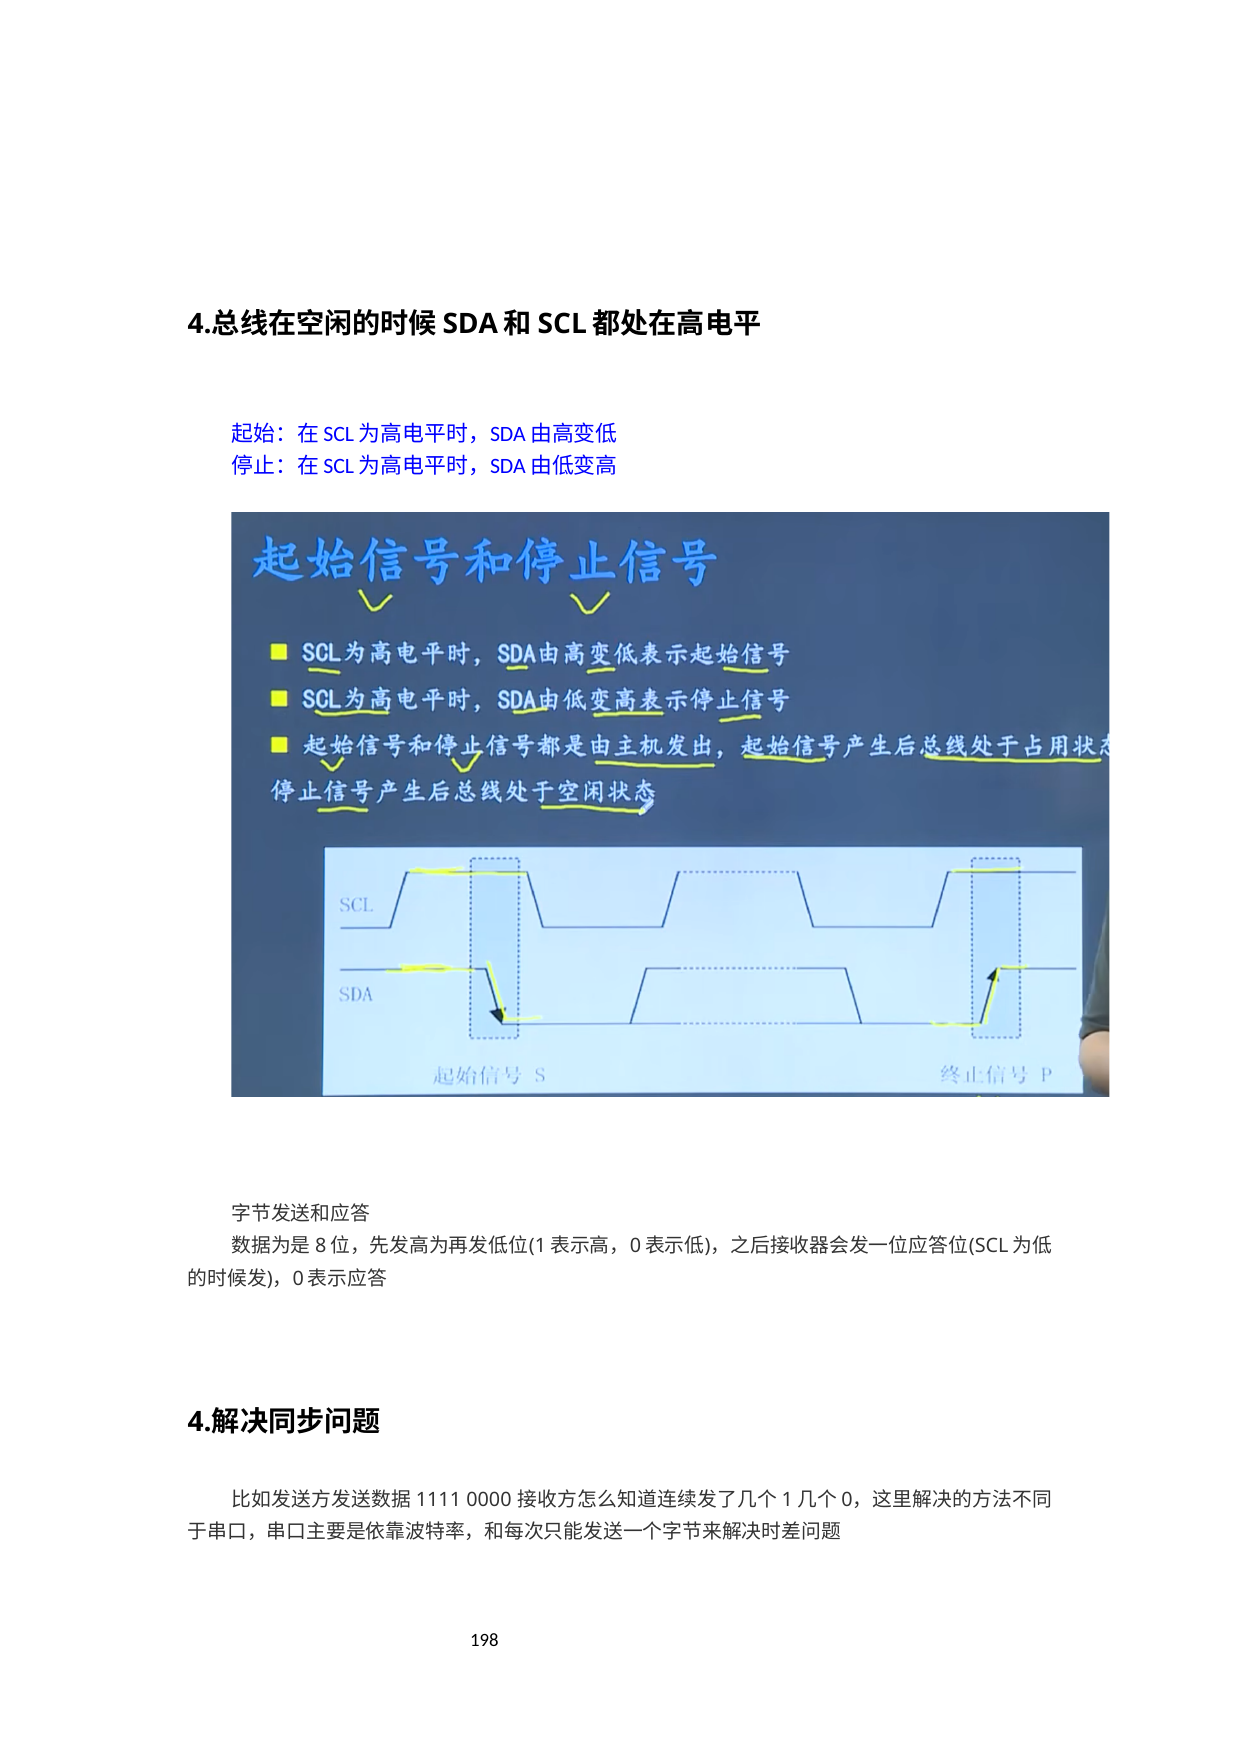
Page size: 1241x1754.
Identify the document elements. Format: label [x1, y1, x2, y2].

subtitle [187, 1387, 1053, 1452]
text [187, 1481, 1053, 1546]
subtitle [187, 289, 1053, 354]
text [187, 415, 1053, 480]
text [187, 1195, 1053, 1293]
picture [231, 512, 1110, 1097]
